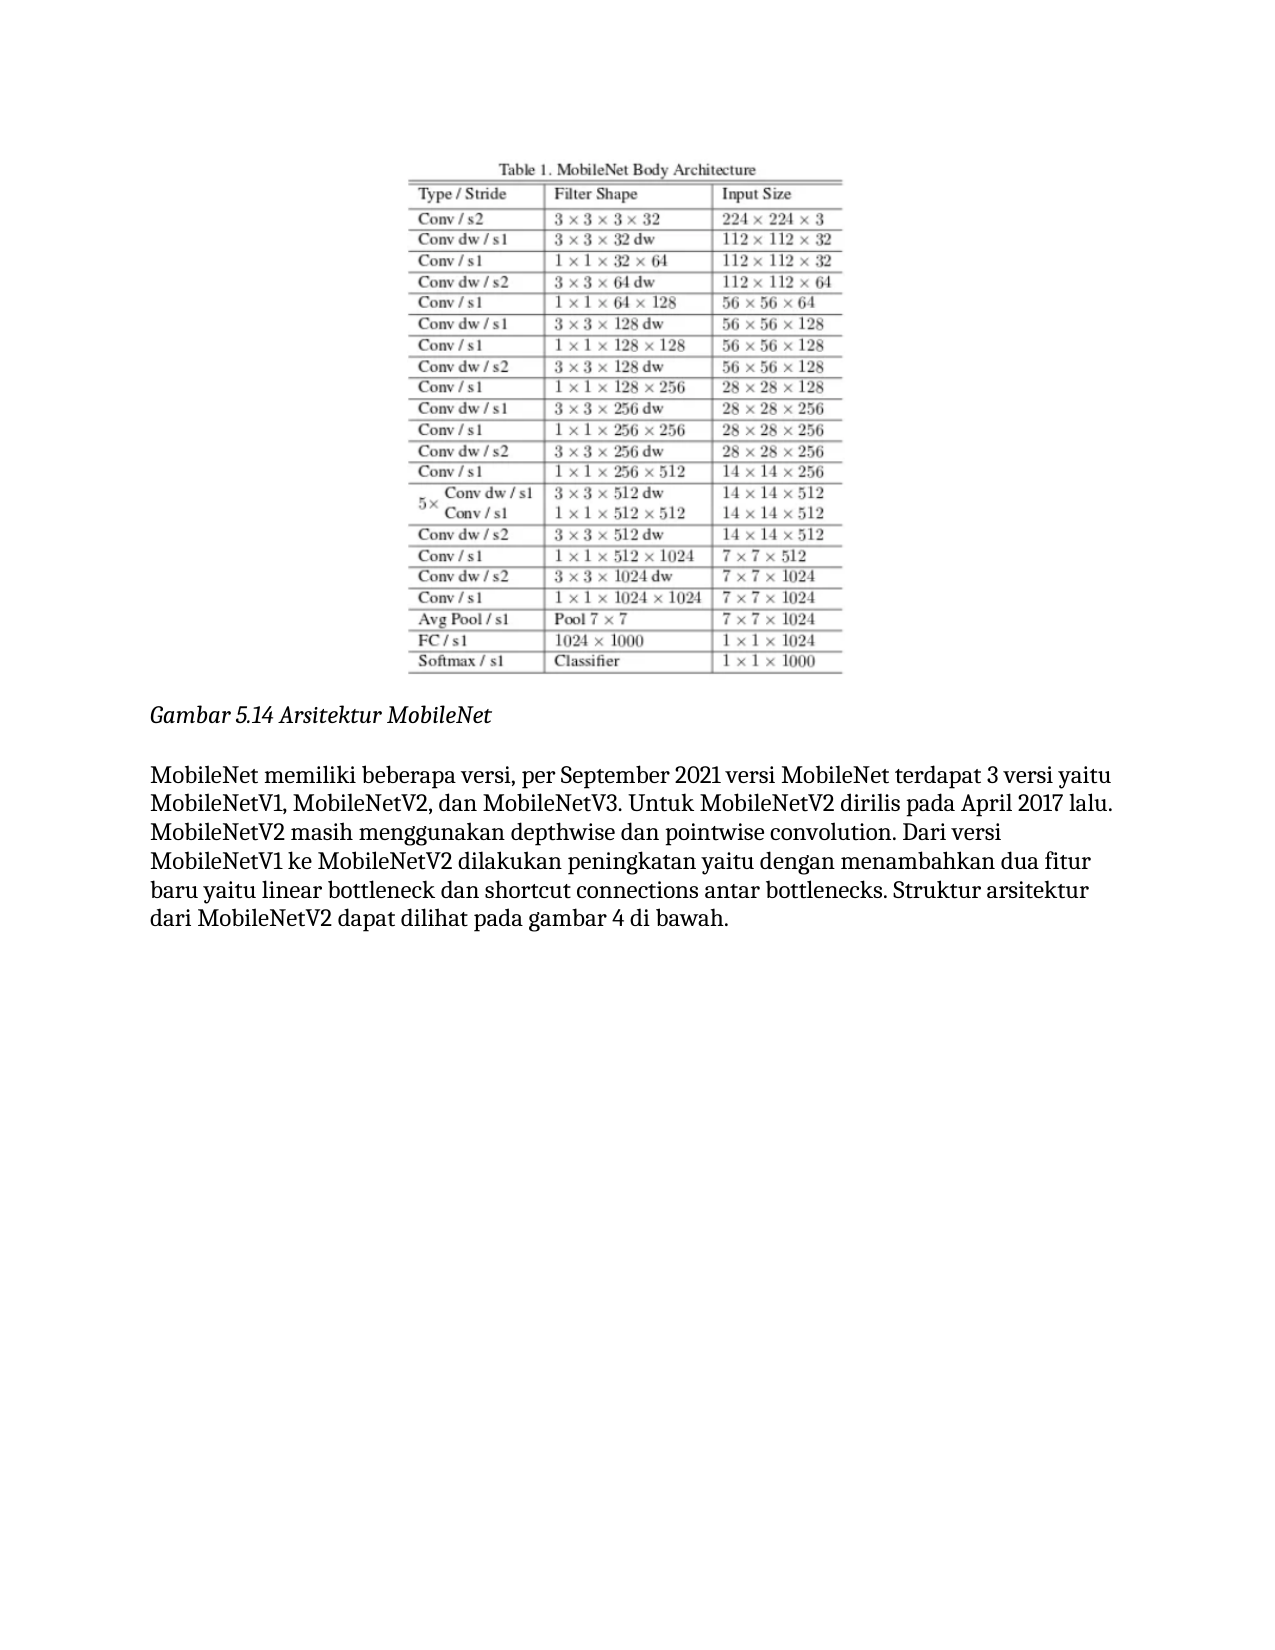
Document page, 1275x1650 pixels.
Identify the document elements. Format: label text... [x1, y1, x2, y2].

text MobileNet memiliki beberapa versi, per September 2021 versi MobileNet terdapat 3 versi yaitu MobileNetV1, MobileNetV2, dan MobileNetV3. Untuk MobileNetV2 dirilis pada April 2017 lalu. MobileNetV2 masih menggunakan depthwise dan pointwise convolution. Dari versi MobileNetV1 ke MobileNetV2 dilakukan peningkatan yaitu dengan menambahkan dua fitur baru yaitu linear bottleneck dan shortcut connections antar bottlenecks. Struktur arsitektur dari MobileNetV2 dapat dilihat pada gambar 4 di bawah. [150, 761, 1125, 933]
table_header Gambar 5.14 Arsitektur MobileNet [139, 150, 1114, 742]
picture [407, 150, 846, 680]
